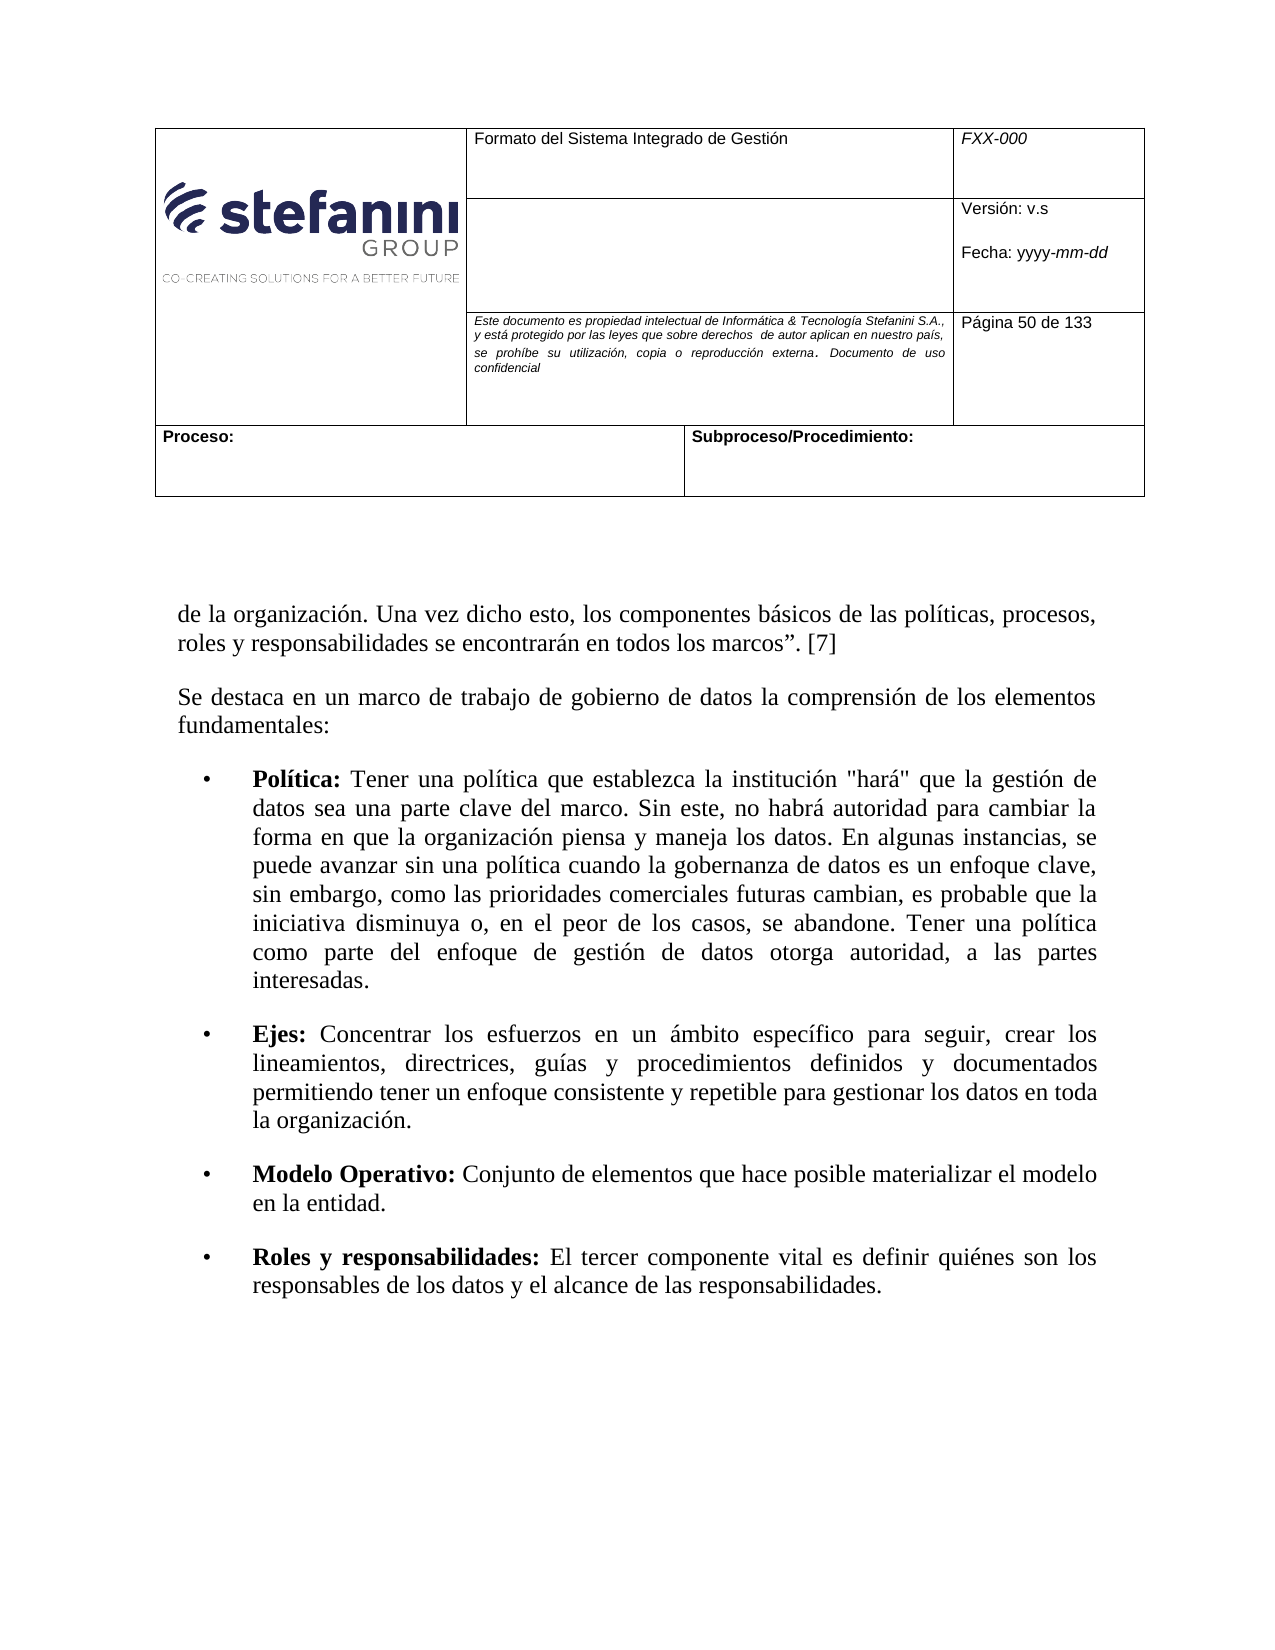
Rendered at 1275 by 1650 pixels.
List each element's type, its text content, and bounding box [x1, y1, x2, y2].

list Ejes: Concentrar los esfuerzos en un ámbito específico para seguir, crear los lineamientos, directrices, guías y procedimientos definidos y documentados permitiendo tener un enfoque consistente y repetible para gestionar los datos en toda la organización. [202, 1019, 1098, 1134]
list Política: Tener una política que establezca la institución "hará" que la gestión de datos sea una parte clave del marco. Sin este, no habrá autoridad para cambiar la forma en que la organización piensa y maneja los datos. En algunas instancias, se puede avanzar sin una política cuando la gobernanza de datos es un enfoque clave, sin embargo, como las prioridades comerciales futuras cambian, es probable que la iniciativa disminuya o, en el peor de los casos, se abandone. Tener una política como parte del enfoque de gestión de datos otorga autoridad, a las partes interesadas. [202, 764, 1098, 994]
picture [162, 182, 460, 286]
list Roles y responsabilidades: El tercer componente vital es definir quiénes son los responsables de los datos y el alcance de las responsabilidades. [202, 1242, 1098, 1299]
list Modelo Operativo: Conjunto de elementos que hace posible materializar el modelo en la entidad. [202, 1159, 1098, 1217]
text Un marco de trabajo de gobierno de datos es un conjunto estandarizado de conceptos, prácticas y criterios, que permite a las organizaciones administrar los datos de manera organizada y eficiente, esta ayuda se traduce entre otras en facilitar que todos los actores de la organización compartan la forma de pensar y comunicarse acerca de conceptos complicados o ambiguos. Nicola Askham refiere que “No hay un enfoque único para todos (los marcos de trabajo). Para que funcione, debe ajustarse a la cultura, estructura y prácticas de la organización. Una vez dicho esto, los componentes básicos de las políticas, procesos, roles y responsabilidades se encontrarán en todos los marcos”. [7] [177, 599, 1098, 657]
text Se destaca en un marco de trabajo de gobierno de datos la comprensión de los elementos fundamentales: [177, 682, 1098, 739]
